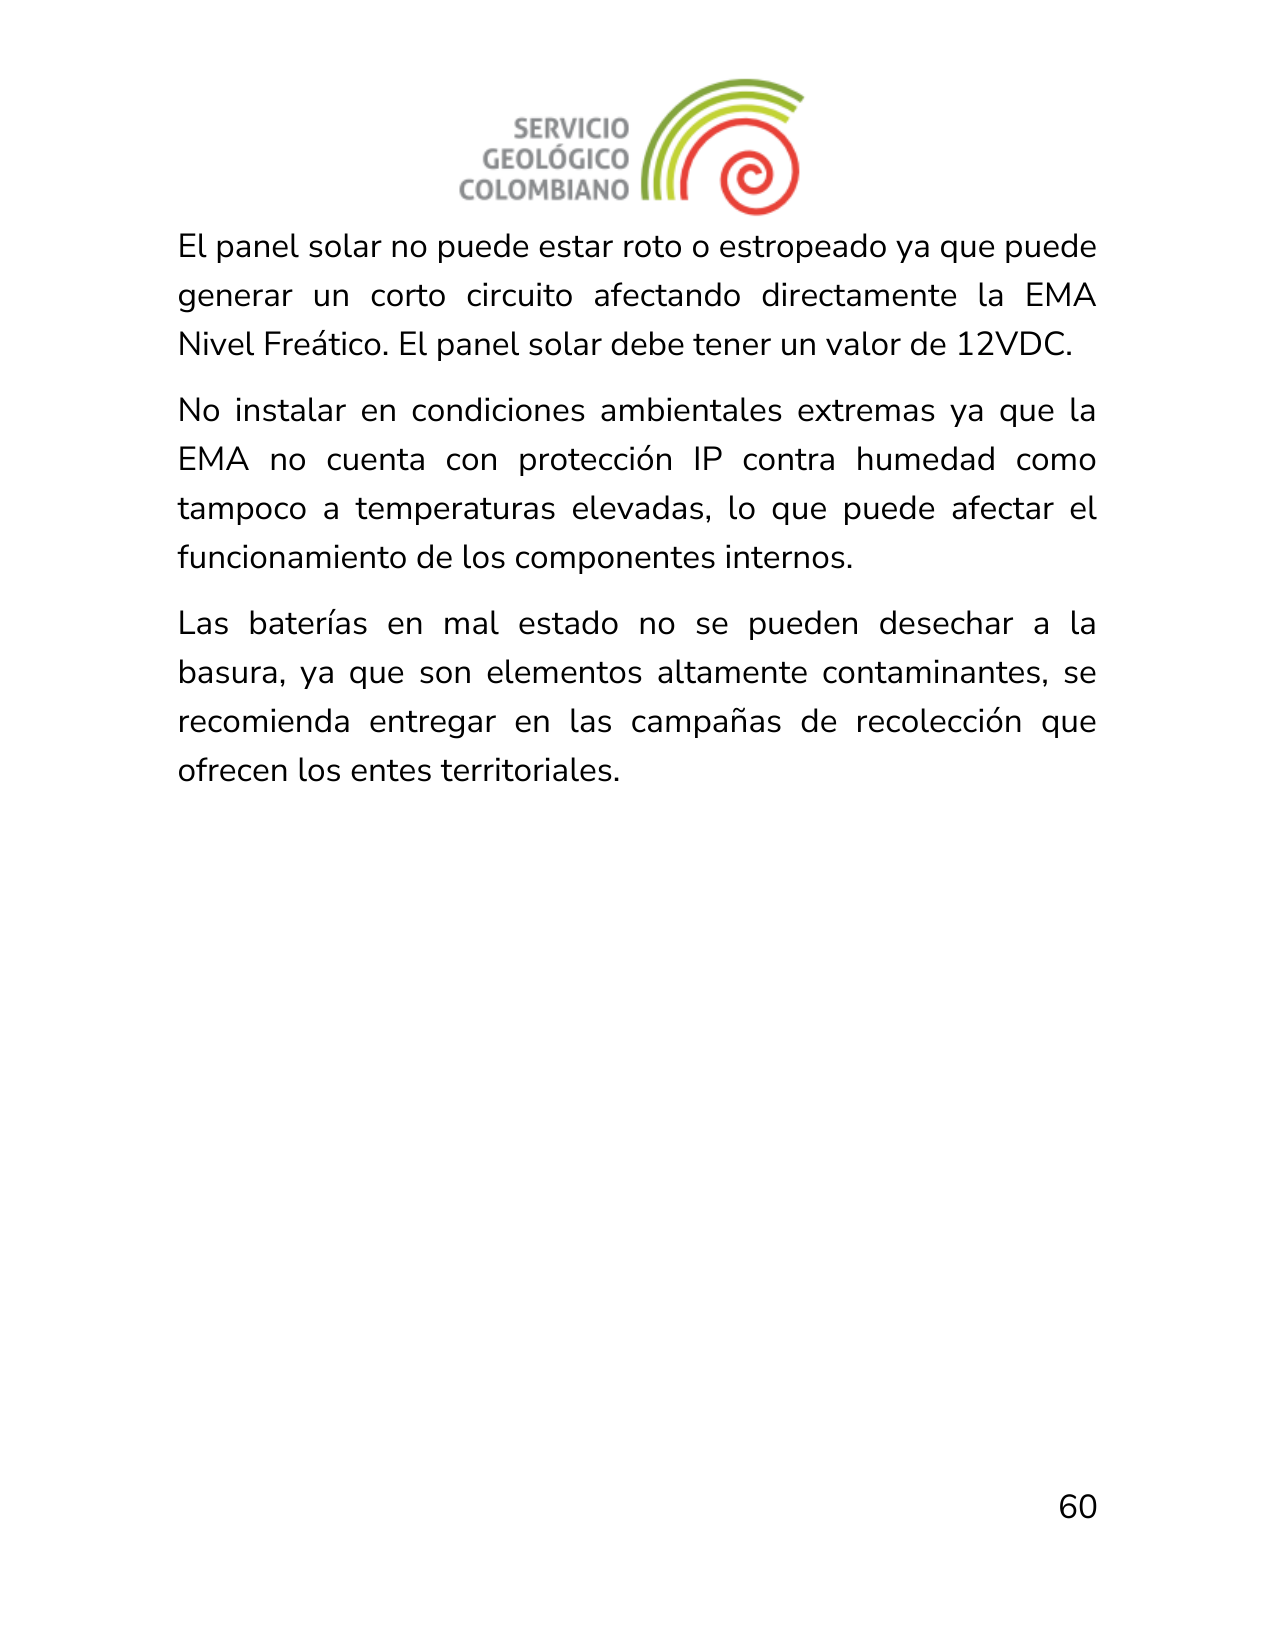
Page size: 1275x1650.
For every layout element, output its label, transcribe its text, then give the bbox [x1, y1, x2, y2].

text No instalar en condiciones ambientales extremas ya que la EMA no cuenta con protección IP contra humedad como tampoco a temperaturas elevadas, lo que puede afectar el funcionamiento de los componentes internos. [177, 388, 1098, 580]
picture [452, 73, 823, 224]
text Las baterías en mal estado no se pueden desechar a la basura, ya que son elementos altamente contaminantes, se recomienda entregar en las campañas de recolección que ofrecen los entes territoriales. [177, 601, 1098, 793]
text El panel solar no puede estar roto o estropeado ya que puede generar un corto circuito afectando directamente la EMA Nivel Freático. El panel solar debe tener un valor de 12VDC. [177, 224, 1098, 367]
